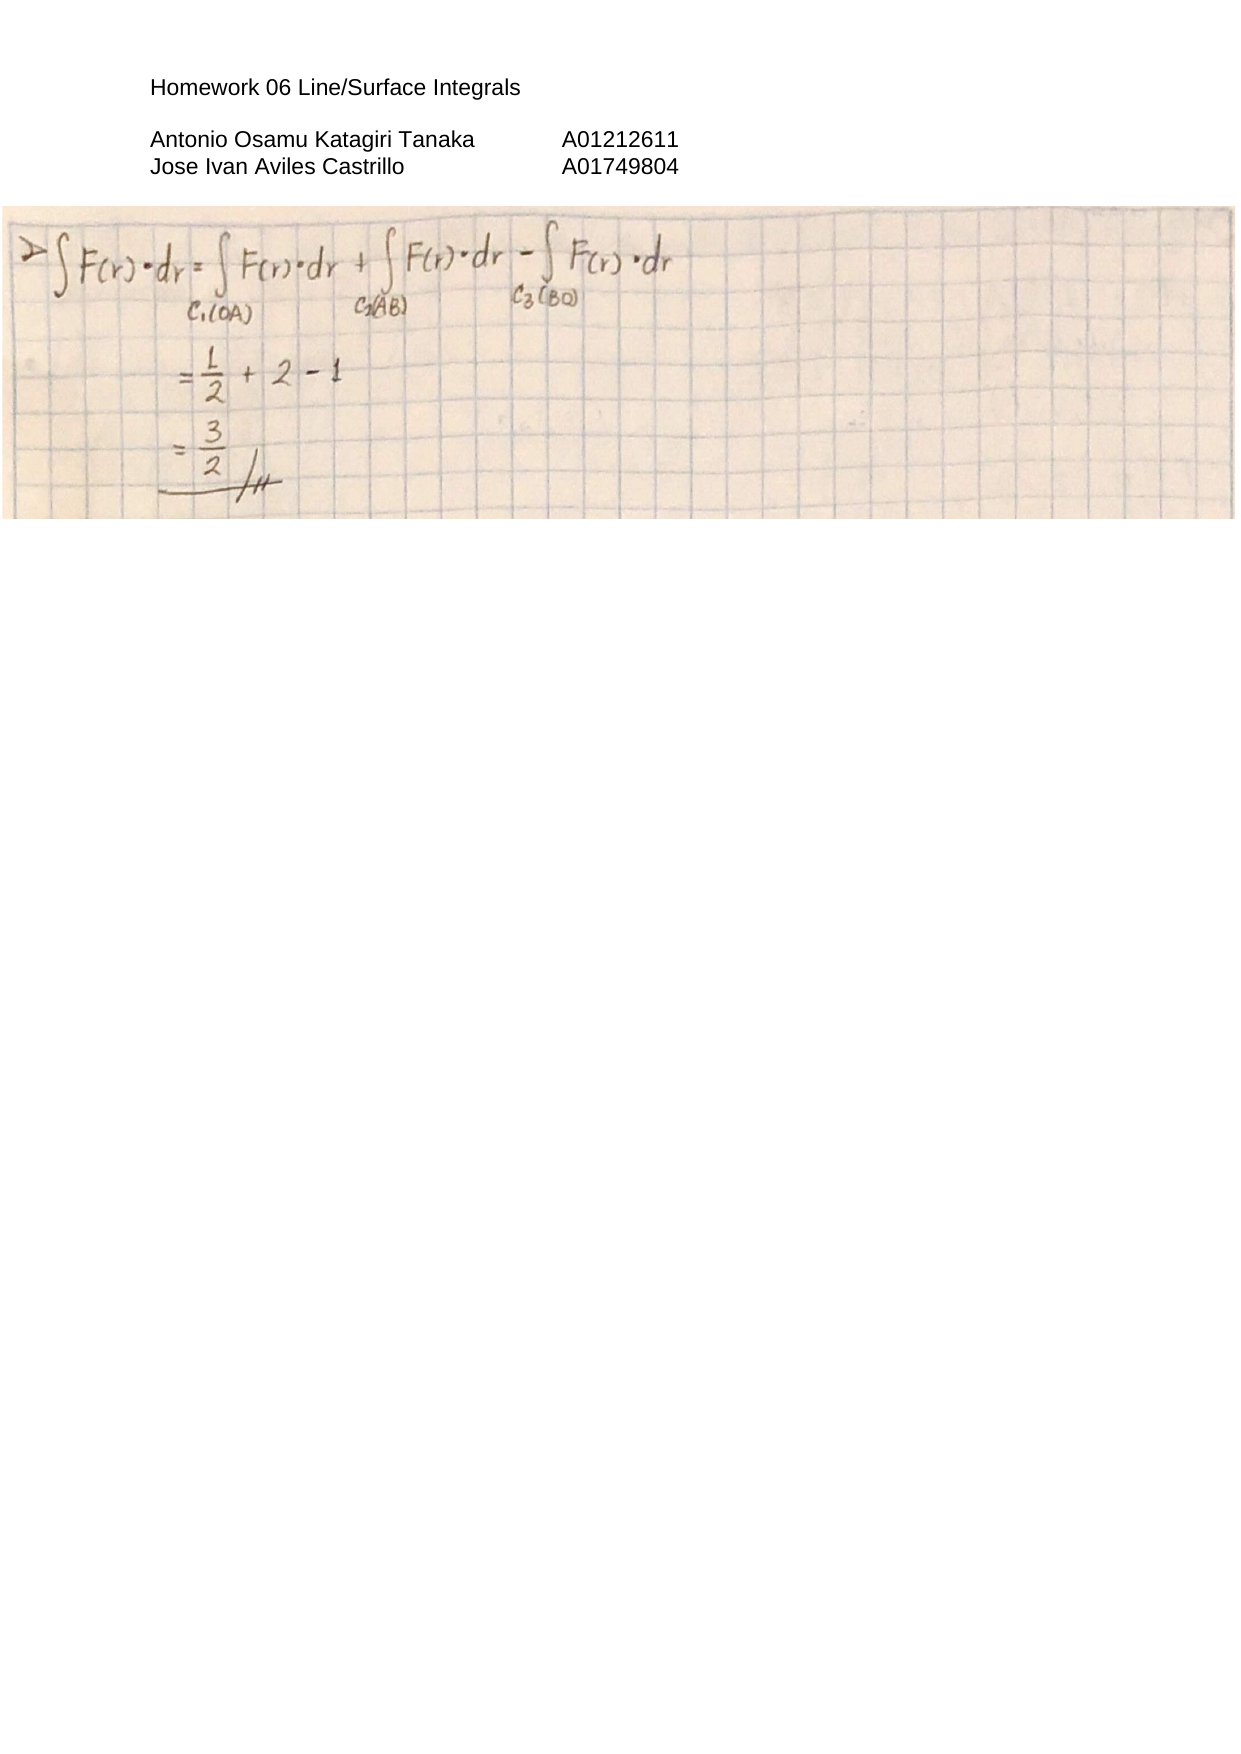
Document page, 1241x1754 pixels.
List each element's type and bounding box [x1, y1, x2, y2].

picture [2, 206, 1236, 519]
